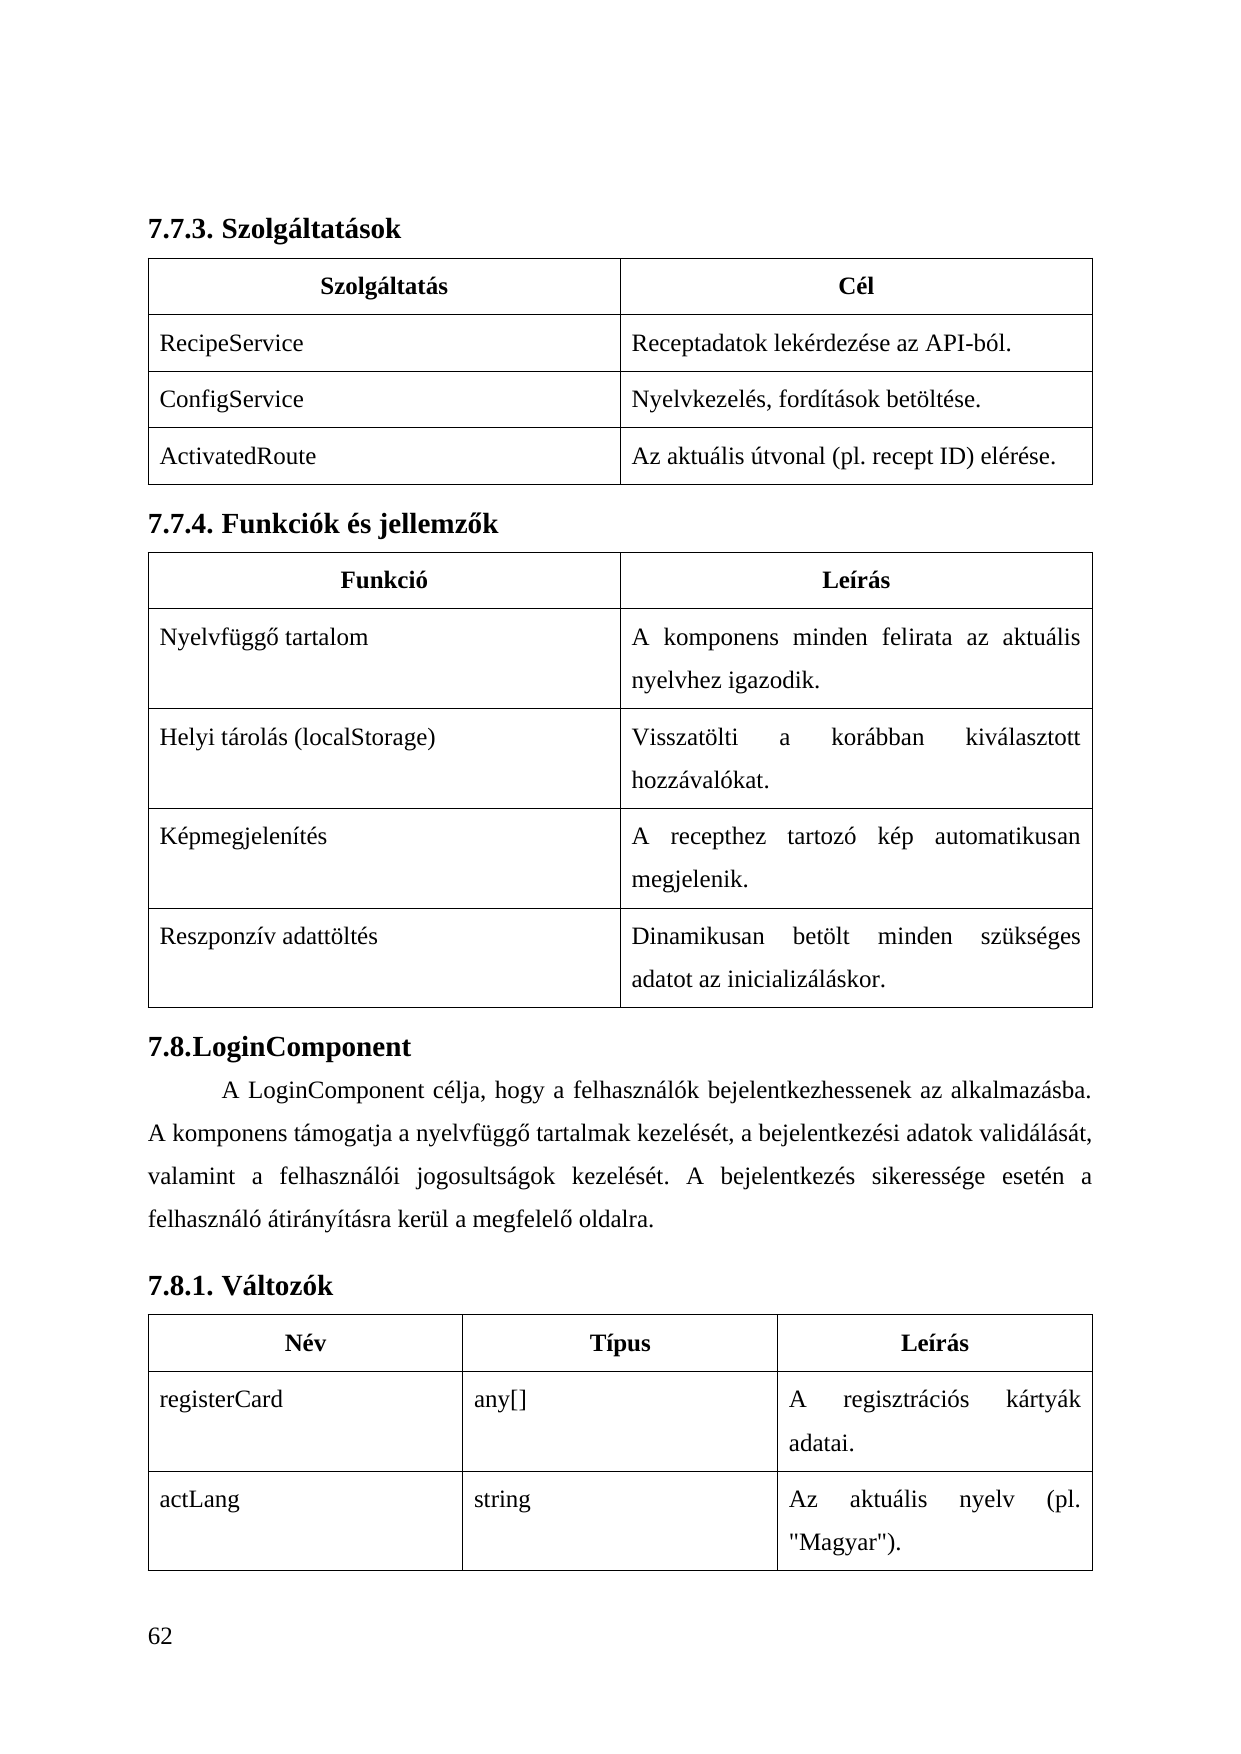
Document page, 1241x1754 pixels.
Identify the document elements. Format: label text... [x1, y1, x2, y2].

text Szolgáltatások [148, 212, 1093, 245]
table_cell Nyelvfüggő tartalom [149, 609, 620, 708]
table_header Típus [463, 1315, 777, 1371]
text A LoginComponent célja, hogy a felhasználók bejelentkezhessenek az alkalmazásba. A komponens támogatja a nyelvfüggő tartalmak kezelését, a bejelentkezési adatok validálását, valamint a felhasználói jogosultságok kezelését. A bejelentkezés sikeressége esetén a felhasználó átirányításra kerül a megfelelő oldalra. [148, 1075, 1093, 1233]
table_cell registerCard [149, 1372, 462, 1471]
table_header Cél [621, 259, 1092, 314]
table_header Leírás [778, 1315, 1092, 1371]
table_header Leírás [621, 553, 1092, 608]
table_cell Az aktuális útvonal (pl. recept ID) elérése. [621, 428, 1092, 484]
table_cell A komponens minden felirata az aktuális nyelvhez igazodik. [621, 609, 1092, 708]
table_cell A regisztrációs kártyák adatai. [778, 1372, 1092, 1471]
table_cell ConfigService [149, 372, 620, 427]
table_cell Nyelvkezelés, fordítások betöltése. [621, 372, 1092, 427]
table_cell Visszatölti a korábban kiválasztott hozzávalókat. [621, 709, 1092, 808]
table_cell Az aktuális nyelv (pl. "Magyar"). [778, 1472, 1092, 1570]
text Funkciók és jellemzők [148, 506, 1093, 539]
table_cell Receptadatok lekérdezése az API-ból. [621, 315, 1092, 371]
table_cell ActivatedRoute [149, 428, 620, 484]
table_cell string [463, 1472, 777, 1570]
table_cell any[] [463, 1372, 777, 1471]
text Változók [148, 1268, 1093, 1302]
table_cell actLang [149, 1472, 462, 1570]
text LoginComponent [148, 1029, 1093, 1062]
table_cell A recepthez tartozó kép automatikusan megjelenik. [621, 809, 1092, 907]
table_cell Reszponzív adattöltés [149, 909, 620, 1007]
table_header Szolgáltatás [149, 259, 620, 314]
table_header Funkció [149, 553, 620, 608]
table_cell Dinamikusan betölt minden szükséges adatot az inicializáláskor. [621, 909, 1092, 1007]
table_cell Helyi tárolás (localStorage) [149, 709, 620, 808]
table_header Név [149, 1315, 462, 1371]
table_cell Képmegjelenítés [149, 809, 620, 907]
table_cell RecipeService [149, 315, 620, 371]
